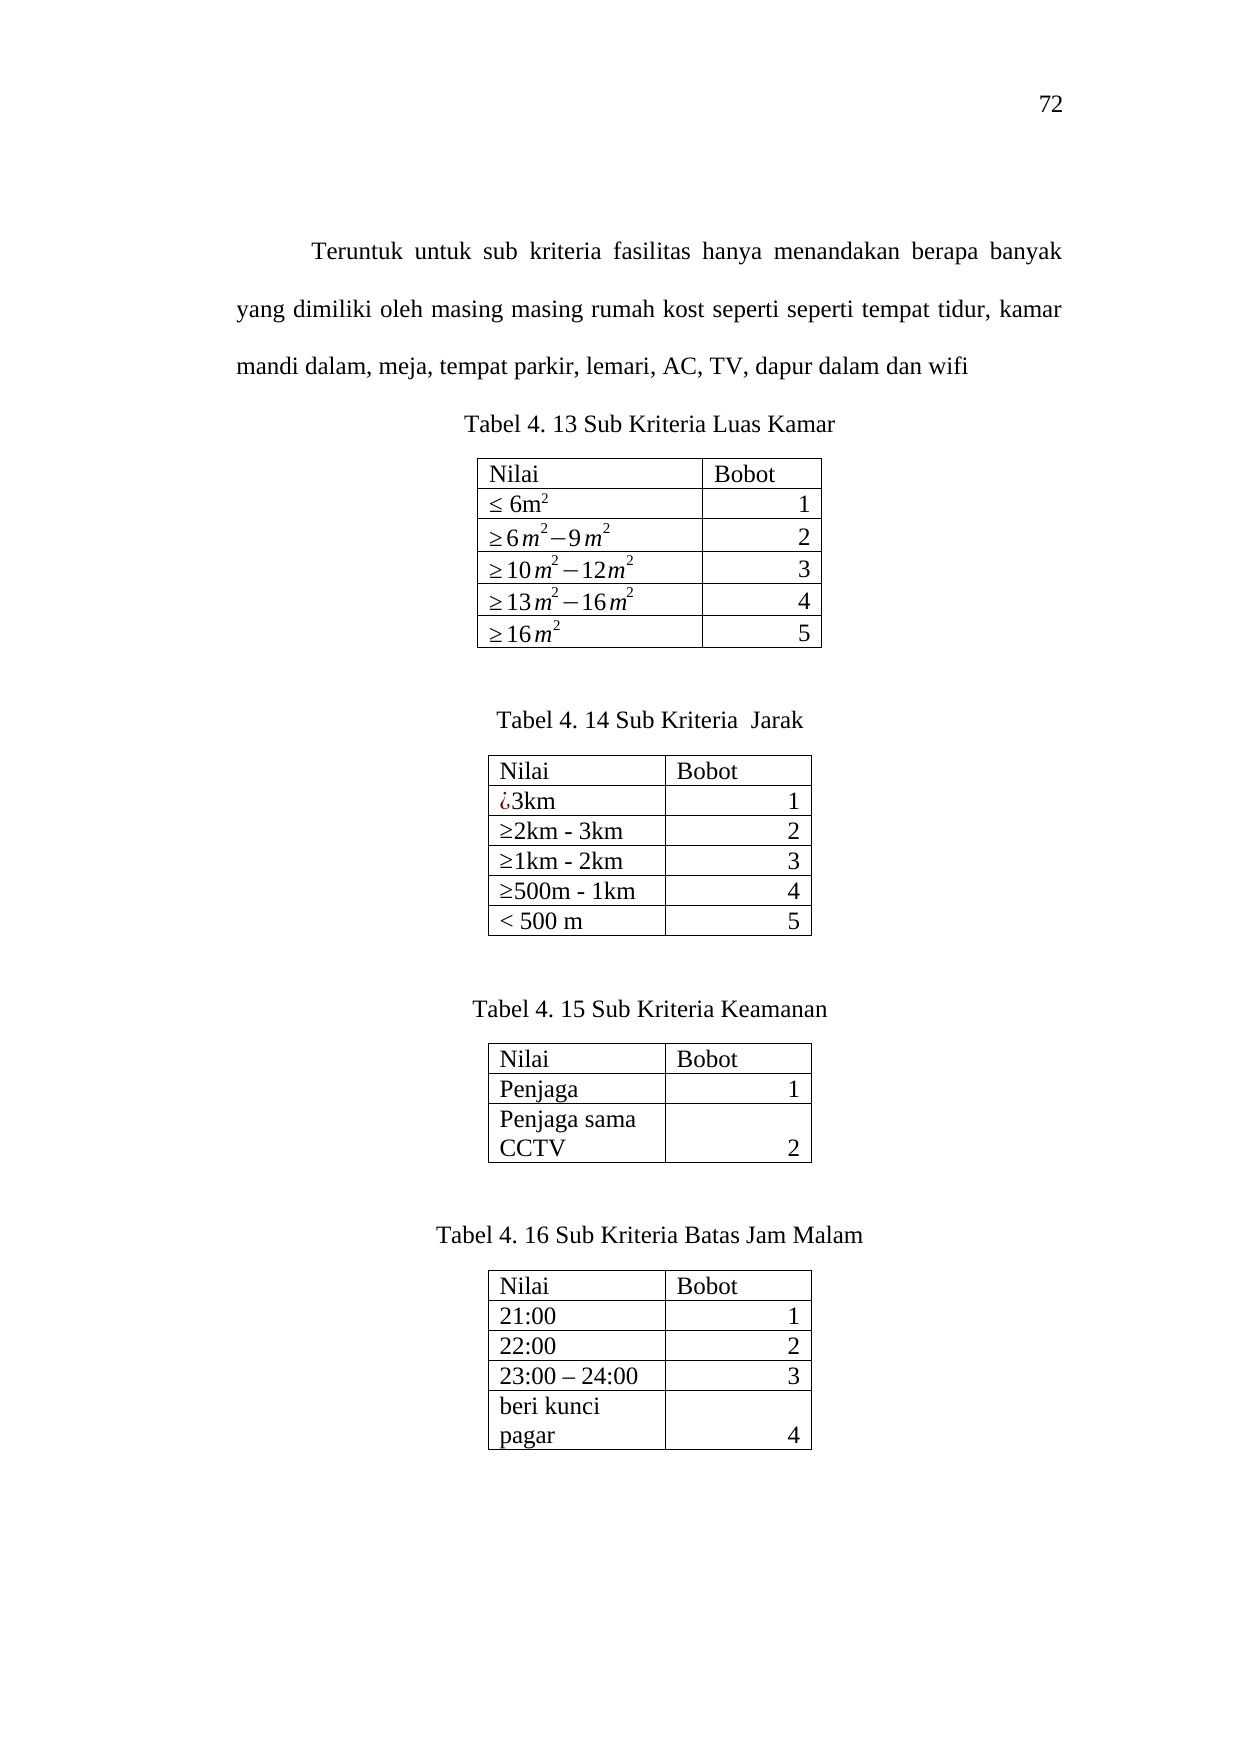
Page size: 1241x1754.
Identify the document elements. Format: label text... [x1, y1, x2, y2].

table_cell 3 [666, 846, 811, 875]
table_cell 500m - 1km [489, 876, 665, 905]
table_cell Penjaga sama CCTV [489, 1104, 665, 1162]
table_cell 1 [666, 1301, 811, 1330]
table_cell 23:00 – 24:00 [489, 1361, 665, 1390]
text Tabel 4. 14 Sub Kriteria Jarak [236, 706, 1063, 734]
table_cell beri kunci pagar [489, 1391, 665, 1448]
table_cell 3 [666, 1361, 811, 1390]
table_cell 2 [666, 816, 811, 845]
table_header Nilai [489, 1044, 665, 1073]
table_cell 3km [489, 786, 665, 815]
table_cell 1km - 2km [489, 846, 665, 875]
table_cell 3 [703, 552, 821, 583]
table_cell [478, 519, 702, 551]
table_cell 4 [666, 876, 811, 905]
table_header Bobot [666, 1271, 811, 1300]
text Tabel 4. 15 Sub Kriteria Keamanan [236, 994, 1063, 1022]
table_cell 5 [666, 906, 811, 935]
table_cell 4 [703, 584, 821, 615]
table_cell 2 [703, 519, 821, 551]
table_cell [478, 584, 702, 615]
table_cell 1 [666, 1074, 811, 1103]
table_cell [478, 616, 702, 647]
table_cell [478, 552, 702, 583]
table_header Nilai [489, 756, 665, 785]
table_cell 6m2 [478, 489, 702, 518]
table_cell < 500 m [489, 906, 665, 935]
table_cell 1 [666, 786, 811, 815]
table_cell 22:00 [489, 1331, 665, 1360]
text Teruntuk untuk sub kriteria fasilitas hanya menandakan berapa banyak yang dimiliki oleh masing masing rumah kost seperti seperti tempat tidur, kamar mandi dalam, meja, tempat parkir, lemari, AC, TV, dapur dalam dan wifi [236, 236, 1063, 380]
text Tabel 4. 16 Sub Kriteria Batas Jam Malam [236, 1220, 1063, 1249]
text Tabel 4. 13 Sub Kriteria Luas Kamar [236, 409, 1063, 437]
table_header Nilai [489, 1271, 665, 1300]
table_header Nilai [478, 459, 702, 488]
table_header Bobot [666, 756, 811, 785]
table_cell 2 [666, 1104, 811, 1162]
table_cell 2 [666, 1331, 811, 1360]
table_cell 2km - 3km [489, 816, 665, 845]
table_cell 4 [666, 1391, 811, 1448]
table_cell 21:00 [489, 1301, 665, 1330]
table_cell 1 [703, 489, 821, 518]
table_header Bobot [666, 1044, 811, 1073]
table_header Bobot [703, 459, 821, 488]
table_cell Penjaga [489, 1074, 665, 1103]
table_cell 5 [703, 616, 821, 647]
